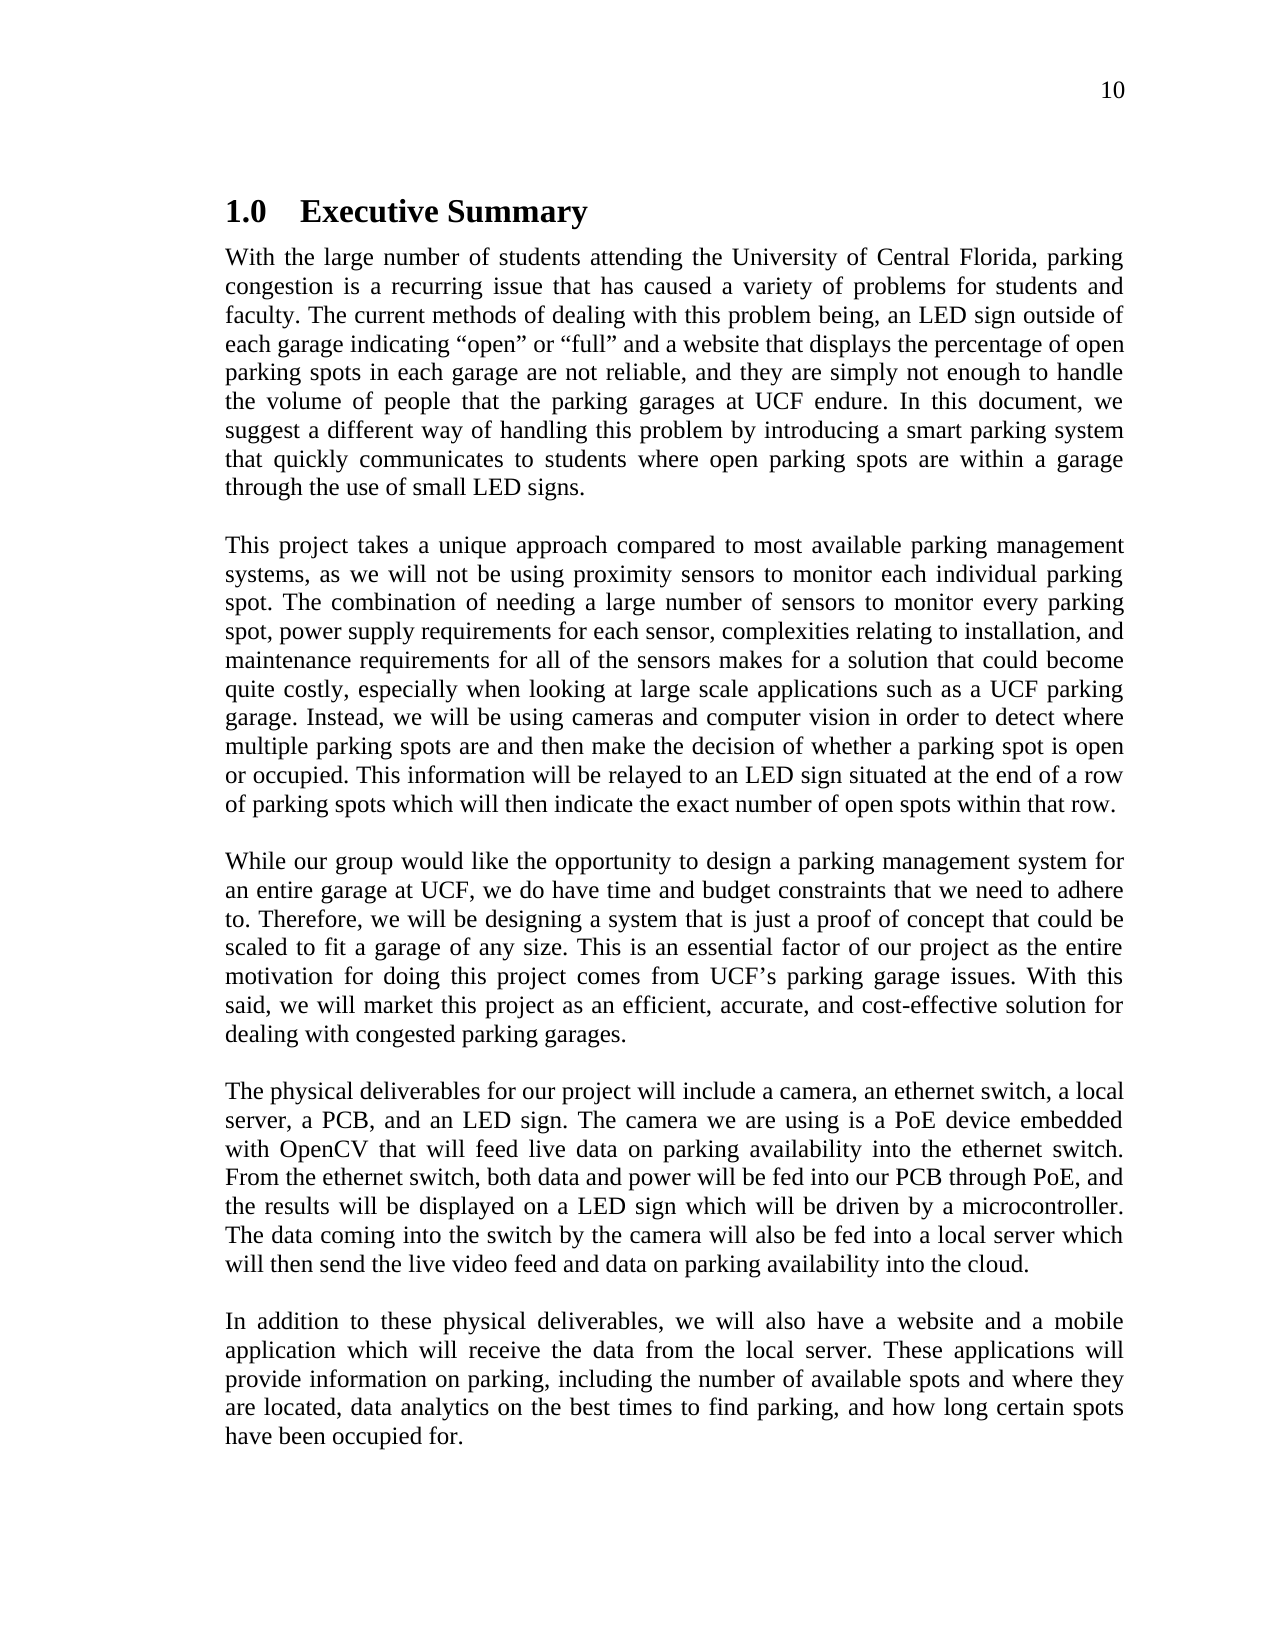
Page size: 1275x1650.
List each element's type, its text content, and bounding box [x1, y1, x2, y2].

text While our group would like the opportunity to design a parking management system for an entire garage at UCF, we do have time and budget constraints that we need to adhere to. Therefore, we will be designing a system that is just a proof of concept that could be scaled to fit a garage of any size. This is an essential factor of our project as the entire motivation for doing this project comes from UCF’s parking garage issues. With this said, we will market this project as an efficient, accurate, and cost-effective solution for dealing with congested parking garages. [225, 846, 1125, 1047]
text With the large number of students attending the University of Central Florida, parking congestion is a recurring issue that has caused a variety of problems for students and faculty. The current methods of dealing with this problem being, an LED sign outside of each garage indicating “open” or “full” and a website that displays the percentage of open parking spots in each garage are not reliable, and they are simply not enough to handle the volume of people that the parking garages at UCF endure. In this document, we suggest a different way of handling this problem by introducing a smart parking system that quickly communicates to students where open parking spots are within a garage through the use of small LED signs. [225, 242, 1125, 501]
subtitle 1.0 Executive Summary [225, 192, 1125, 230]
text This project takes a unique approach compared to most available parking management systems, as we will not be using proximity sensors to monitor each individual parking spot. The combination of needing a large number of sensors to monitor every parking spot, power supply requirements for each sensor, complexities relating to installation, and maintenance requirements for all of the sensors makes for a solution that could become quite costly, especially when looking at large scale applications such as a UCF parking garage. Instead, we will be using cameras and computer vision in order to detect where multiple parking spots are and then make the decision of whether a parking spot is open or occupied. This information will be relayed to an LED sign situated at the end of a row of parking spots which will then indicate the exact number of open spots within that row. [225, 530, 1125, 817]
text The physical deliverables for our project will include a camera, an ethernet switch, a local server, a PCB, and an LED sign. The camera we are using is a PoE device embedded with OpenCV that will feed live data on parking availability into the ethernet switch. From the ethernet switch, both data and power will be fed into our PCB through PoE, and the results will be displayed on a LED sign which will be driven by a microcontroller. The data coming into the switch by the camera will also be fed into a local server which will then send the live video feed and data on parking availability into the cloud. [225, 1076, 1125, 1277]
text In addition to these physical deliverables, we will also have a website and a mobile application which will receive the data from the local server. These applications will provide information on parking, including the number of available spots and where they are located, data analytics on the best times to find parking, and how long certain spots have been occupied for. [225, 1306, 1125, 1450]
